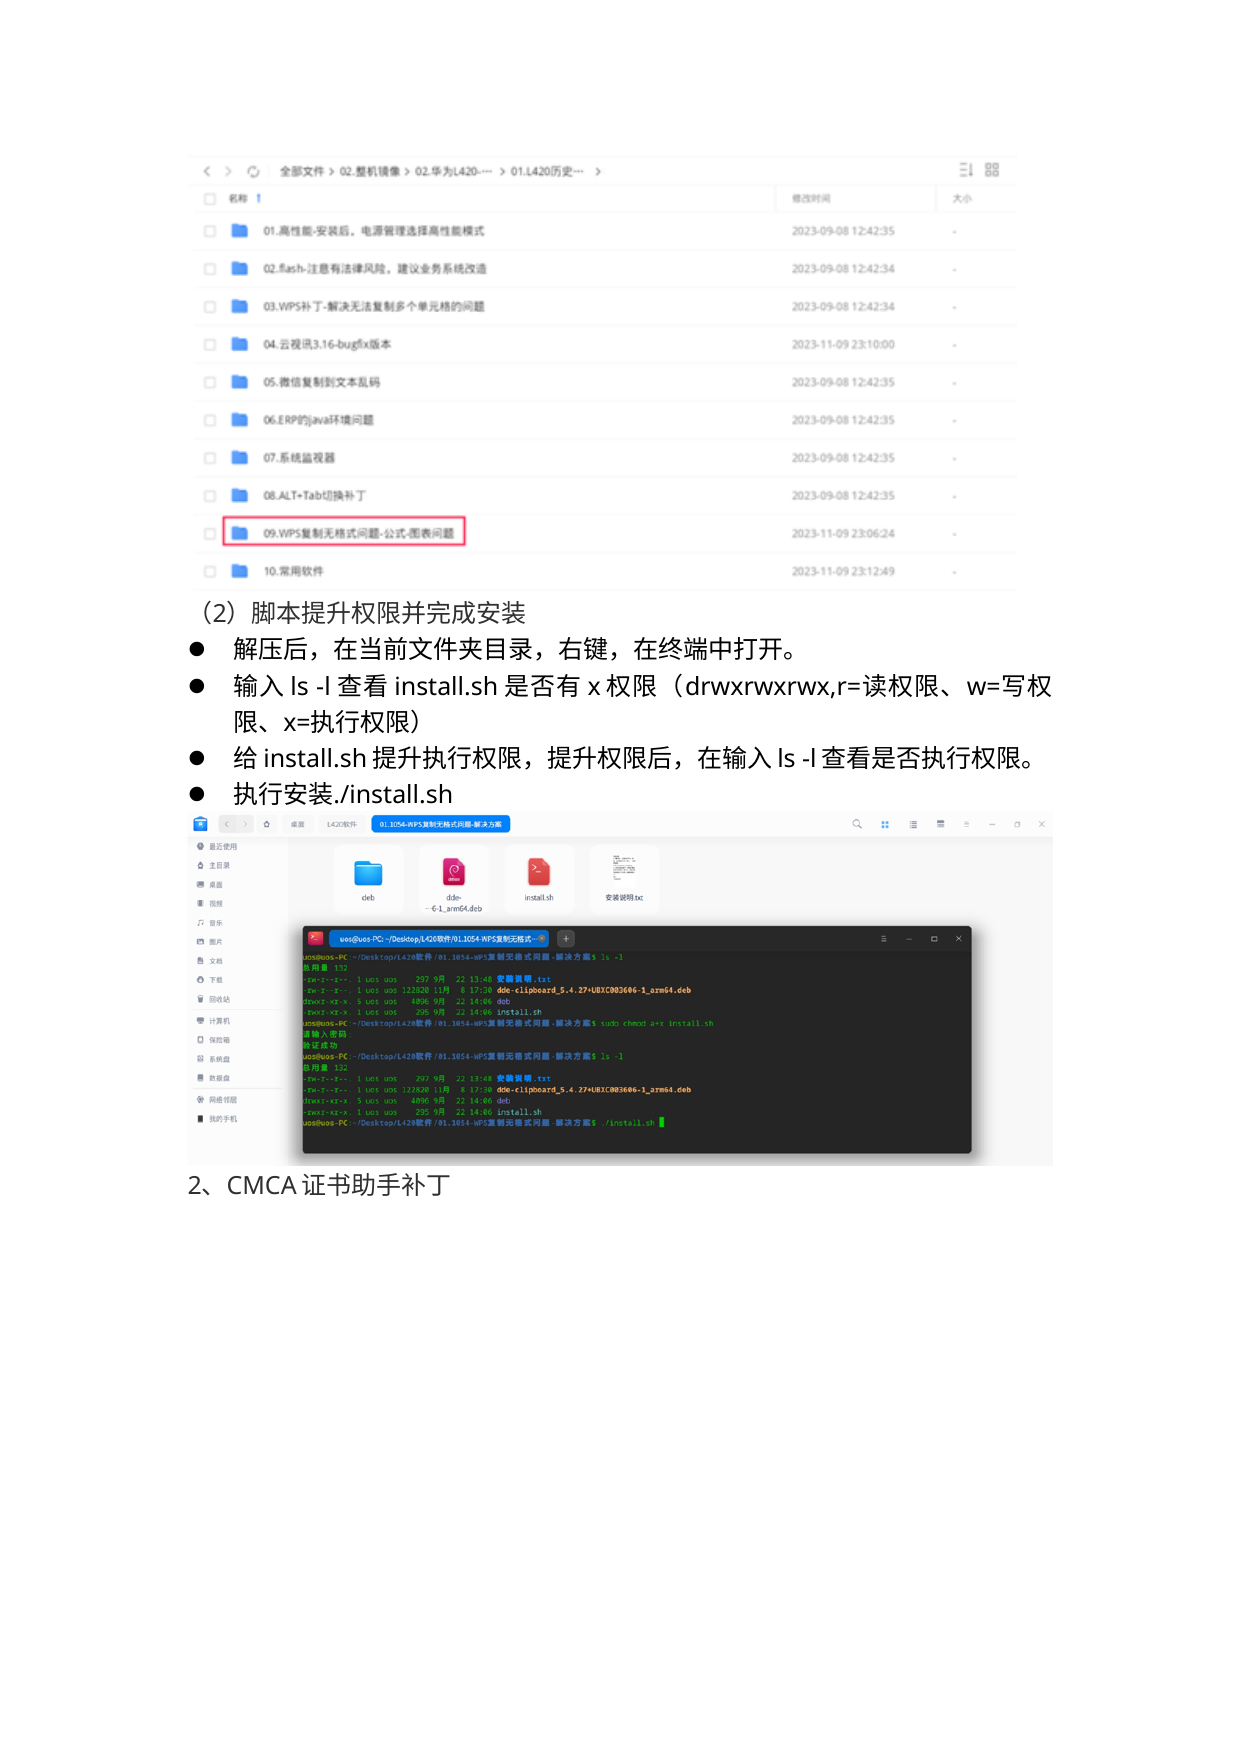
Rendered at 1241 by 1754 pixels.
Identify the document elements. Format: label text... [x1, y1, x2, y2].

list 输入ls -l查看install.sh是否有x权限（drwxrwxrwx,r=读权限、w=写权限、x=执行权限） [187, 666, 1053, 739]
list 执行安装./install.sh [187, 775, 1053, 811]
list 给install.sh提升执行权限，提升权限后，在输入ls -l查看是否执行权限。 [187, 739, 1053, 775]
text （2）脚本提升权限并完成安装 [187, 594, 1053, 630]
list 解压后，在当前文件夹目录，右键，在终端中打开。 [187, 630, 1053, 666]
picture [187, 150, 1018, 594]
text 2、CMCA证书助手补丁 [187, 1166, 1053, 1202]
picture [187, 811, 1053, 1166]
